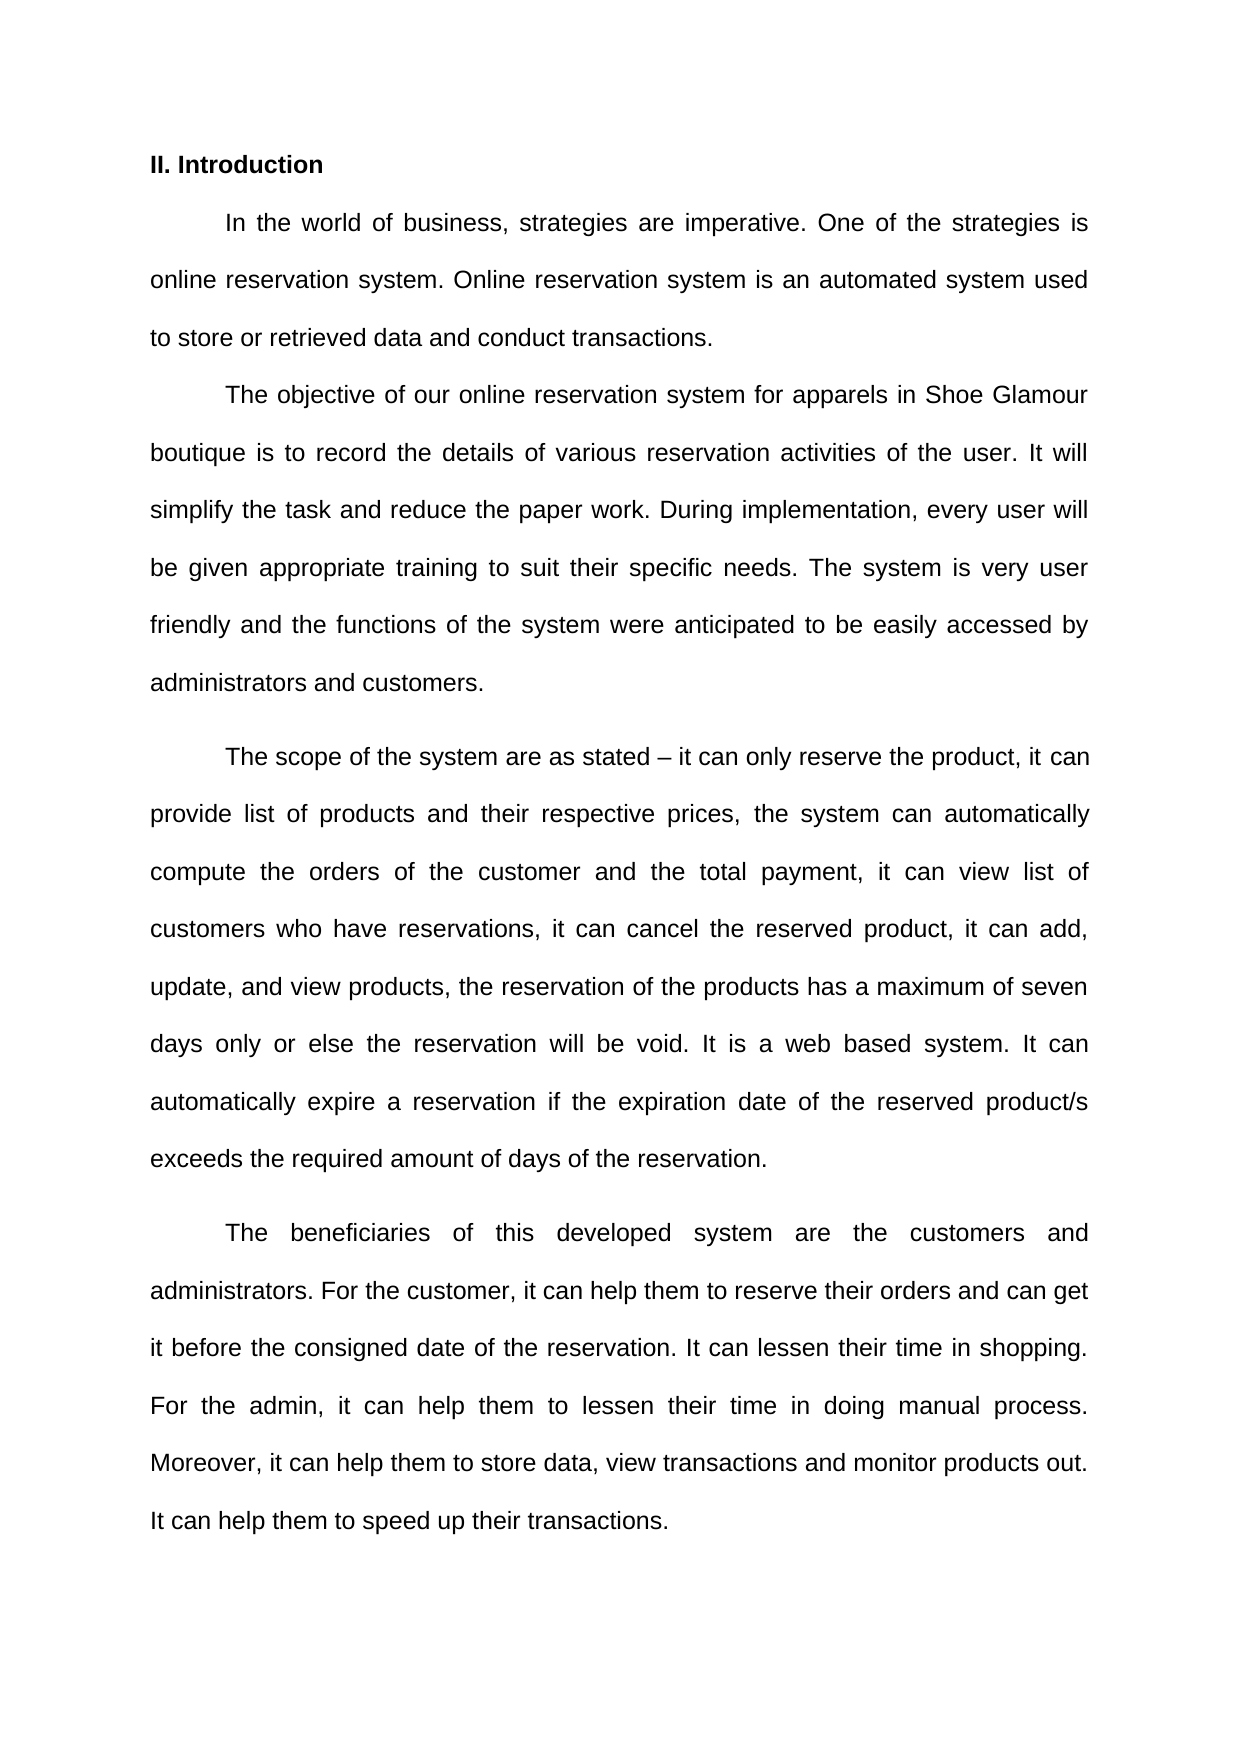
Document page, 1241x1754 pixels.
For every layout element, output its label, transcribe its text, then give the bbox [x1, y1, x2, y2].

text The scope of the system are as stated – it can only reserve the product, it can provide list of products and their respective prices, the system can automatically compute the orders of the customer and the total payment, it can view list of customers who have reservations, it can cancel the reserved product, it can add, update, and view products, the reservation of the products has a maximum of seven days only or else the reservation will be void. It is a web based system. It can automatically expire a reservation if the expiration date of the reserved product/s exceeds the required amount of days of the reservation. [150, 742, 1090, 1173]
text The objective of our online reservation system for apparels in Shoe Glamour boutique is to record the details of various reservation activities of the user. It will simplify the task and reduce the paper work. During implementation, every user will be given appropriate training to suit their specific needs. The system is very user friendly and the functions of the system were anticipated to be easily accessed by administrators and customers. [150, 380, 1090, 696]
text The beneficiaries of this developed system are the customers and administrators. For the customer, it can help them to reserve their orders and can get it before the consigned date of the reservation. It can lessen their time in shopping. For the admin, it can help them to lessen their time in doing manual process. Moreover, it can help them to store data, view transactions and monitor products out. It can help them to speed up their transactions. [150, 1218, 1090, 1534]
text II. Introduction [150, 150, 1090, 179]
text In the world of business, strategies are imperative. One of the strategies is online reservation system. Online reservation system is an automated system used to store or retrieved data and conduct transactions. [150, 207, 1090, 351]
